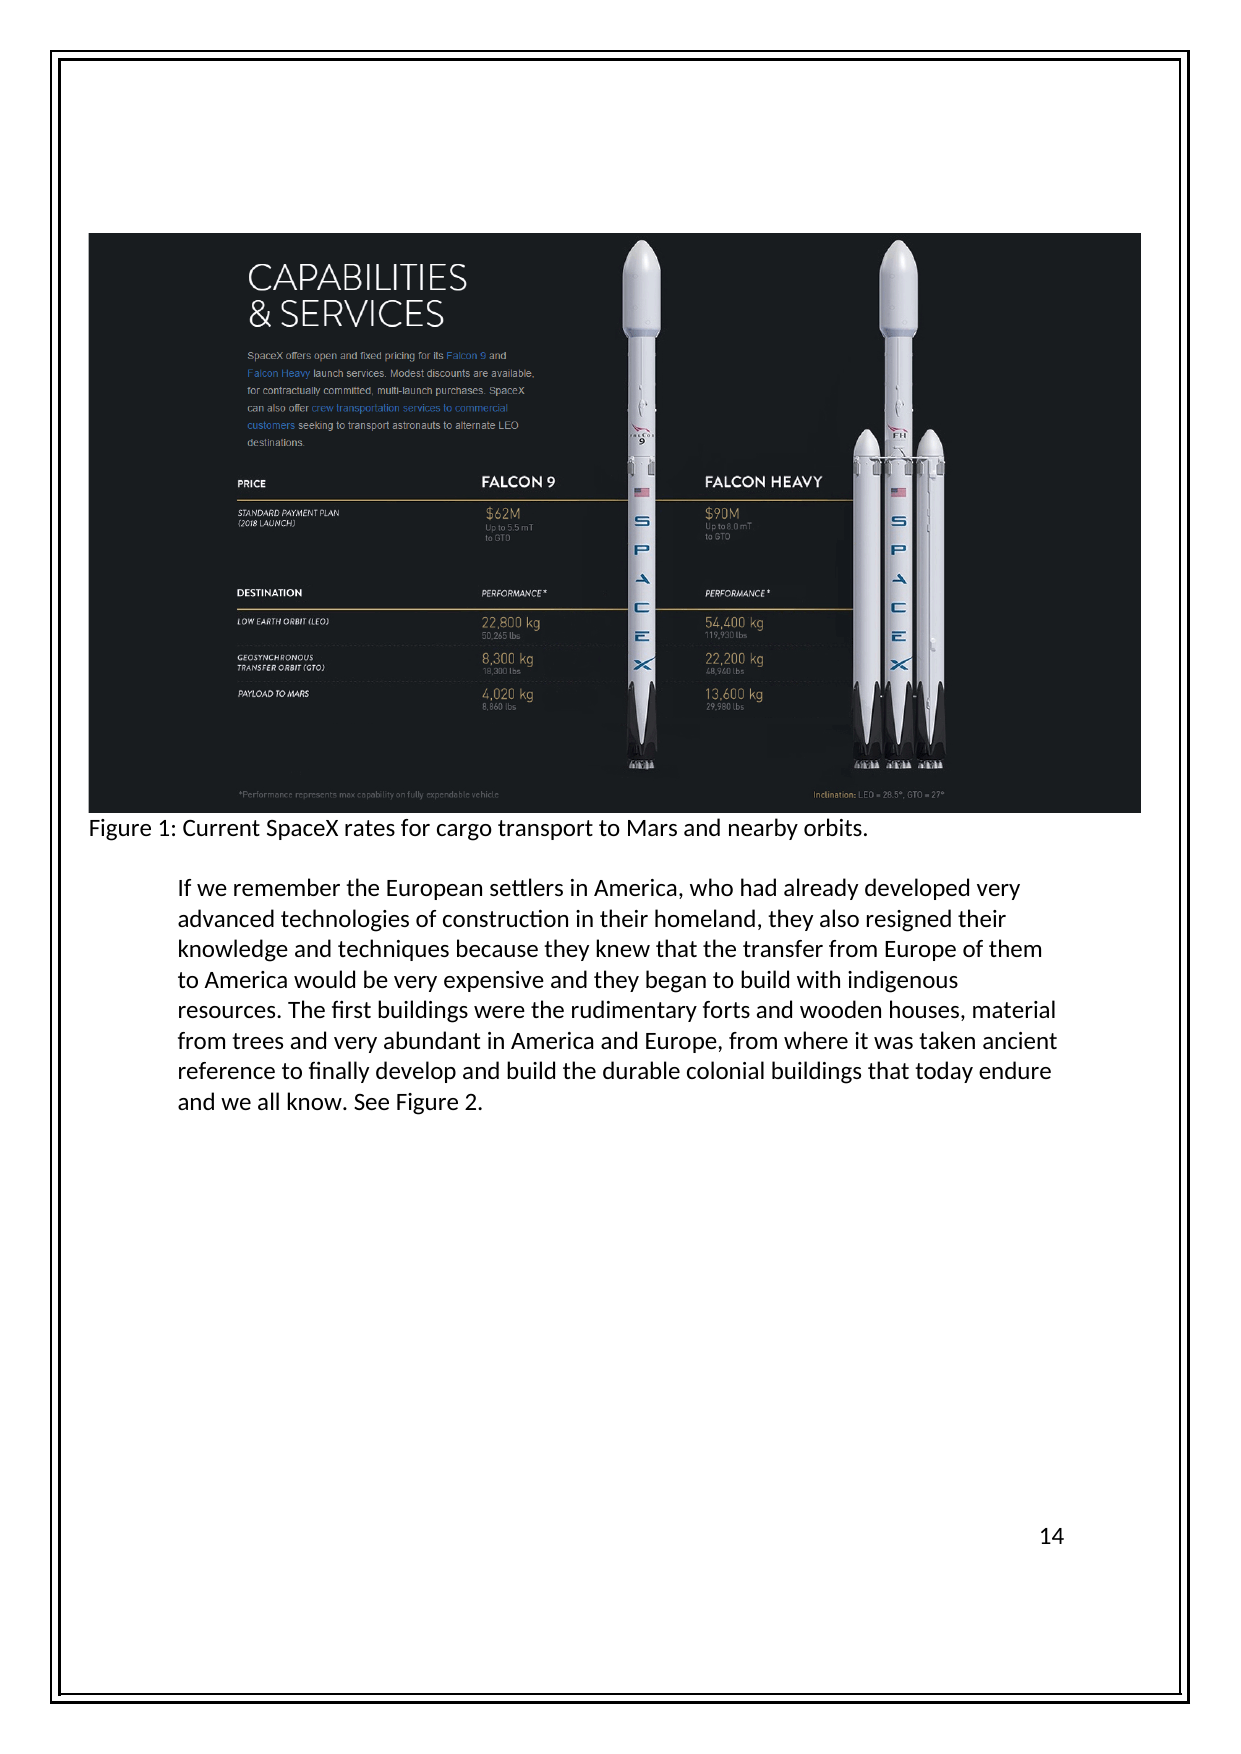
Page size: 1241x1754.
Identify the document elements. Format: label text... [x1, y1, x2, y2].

text Figure 1: Current SpaceX rates for cargo transport to Mars and nearby orbits. [88, 813, 1063, 843]
text If we remember the European settlers in America, who had already developed very advanced technologies of construction in their homeland, they also resigned their knowledge and techniques because they knew that the transfer from Europe of them to America would be very expensive and they began to build with indigenous resources. The first buildings were the rudimentary forts and wooden houses, material from trees and very abundant in America and Europe, from where it was taken ancient reference to finally develop and build the durable colonial buildings that today endure and we all know. See Figure 2. [177, 872, 1063, 1116]
picture [88, 233, 1141, 813]
